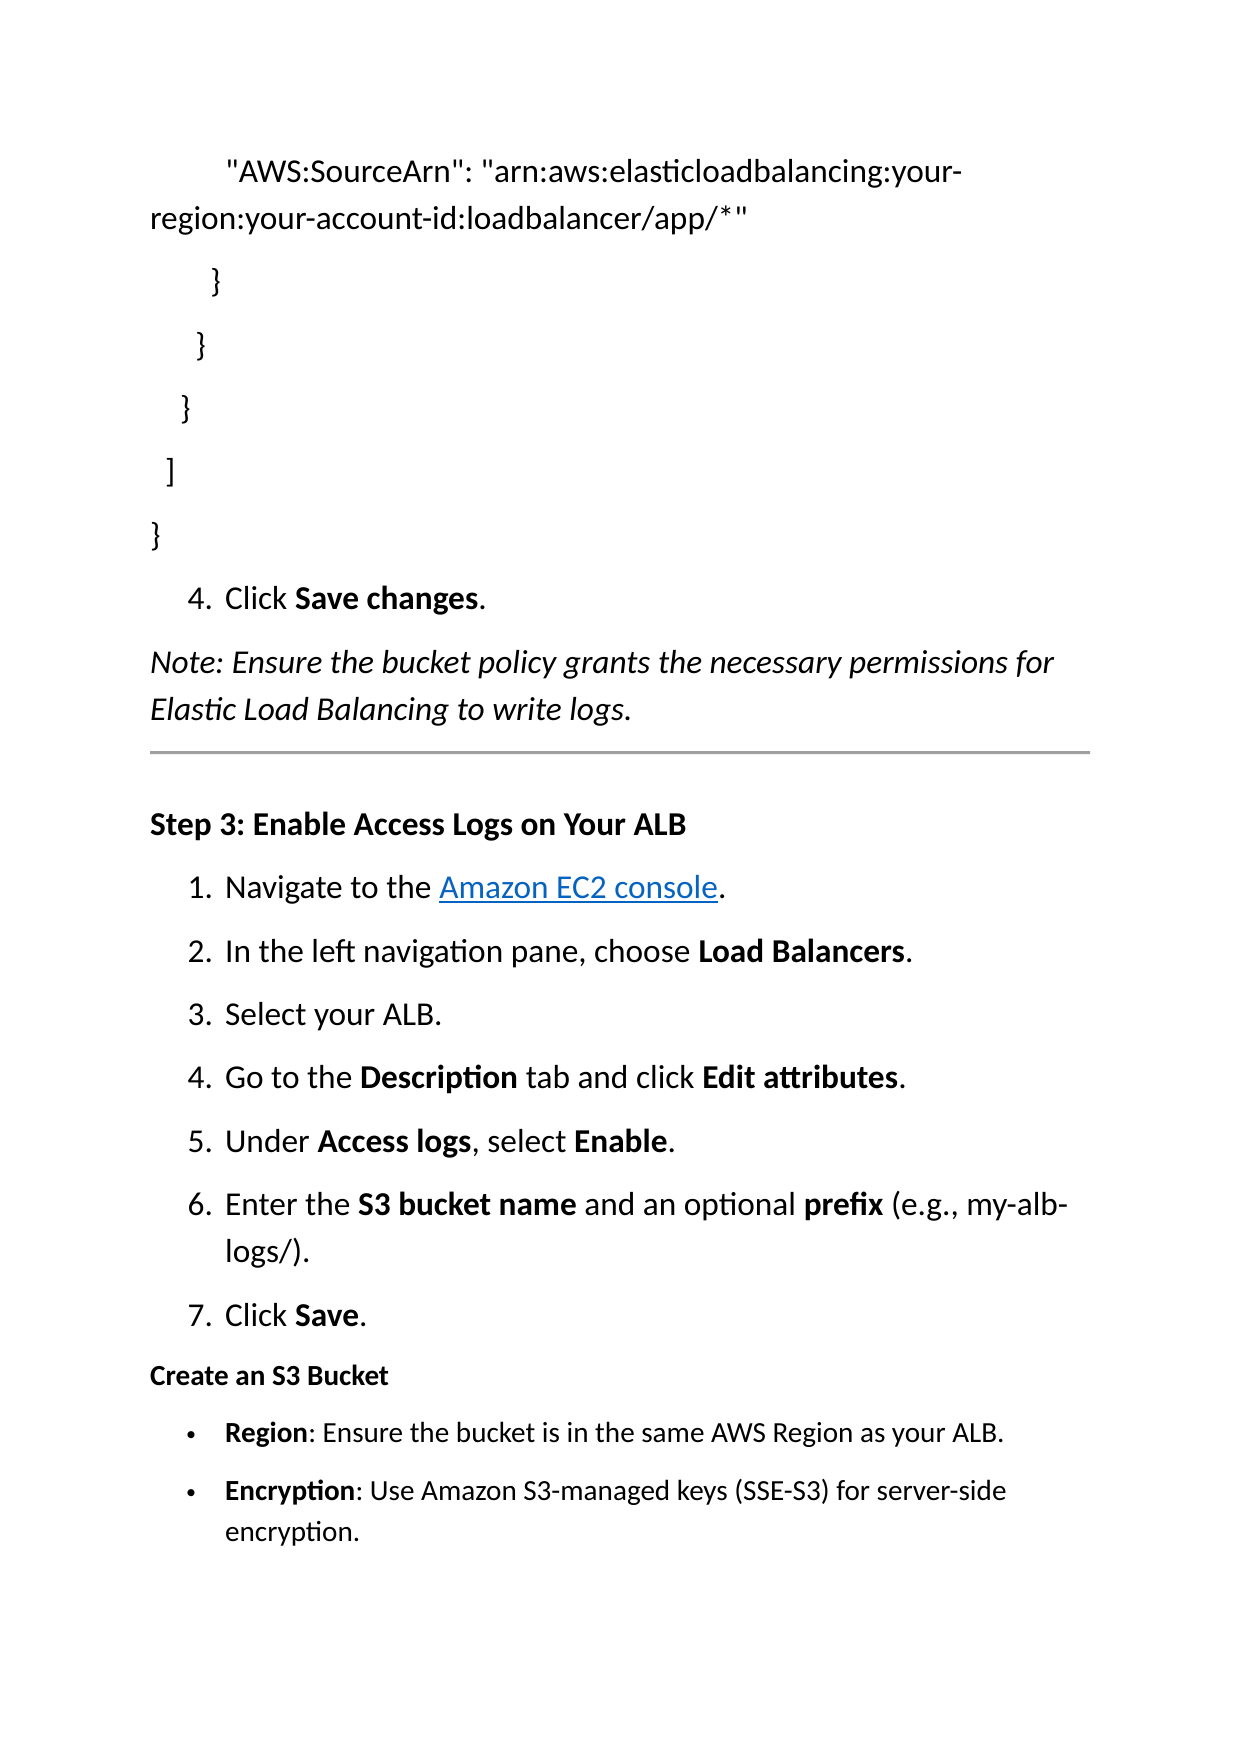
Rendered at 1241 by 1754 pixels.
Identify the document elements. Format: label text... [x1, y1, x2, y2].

list Enter the S3 bucket name and an optional prefix (e.g., my-alb-logs/). [187, 1183, 1090, 1271]
list Select your ALB. [187, 993, 1090, 1034]
text "AWS:SourceArn": "arn:aws:elasticloadbalancing:your-region:your-account-id:loadbalancer/app/*" [150, 150, 1090, 237]
text Step 3: Enable Access Logs on Your ALB [150, 803, 1090, 843]
list Region: Ensure the bucket is in the same AWS Region as your ALB. [187, 1414, 1090, 1450]
text Note: Ensure the bucket policy grants the necessary permissions for Elastic Load Balancing to write logs. [150, 641, 1090, 728]
list In the left navigation pane, choose Load Balancers. [187, 929, 1090, 970]
list Navigate to the Amazon EC2 console. [187, 866, 1090, 907]
text } [150, 260, 1090, 301]
text Create an S3 Bucket [150, 1357, 1090, 1393]
list Click Save. [187, 1293, 1090, 1334]
list Click Save changes. [187, 577, 1090, 618]
list Go to the Description tab and click Edit attributes. [187, 1056, 1090, 1097]
list Encryption: Use Amazon S3-managed keys (SSE-S3) for server-side encryption. [187, 1472, 1090, 1549]
text } [150, 324, 1090, 364]
text } [150, 387, 1090, 428]
text ] [150, 451, 1090, 491]
list Under Access logs, select Enable. [187, 1120, 1090, 1161]
text } [150, 514, 1090, 555]
